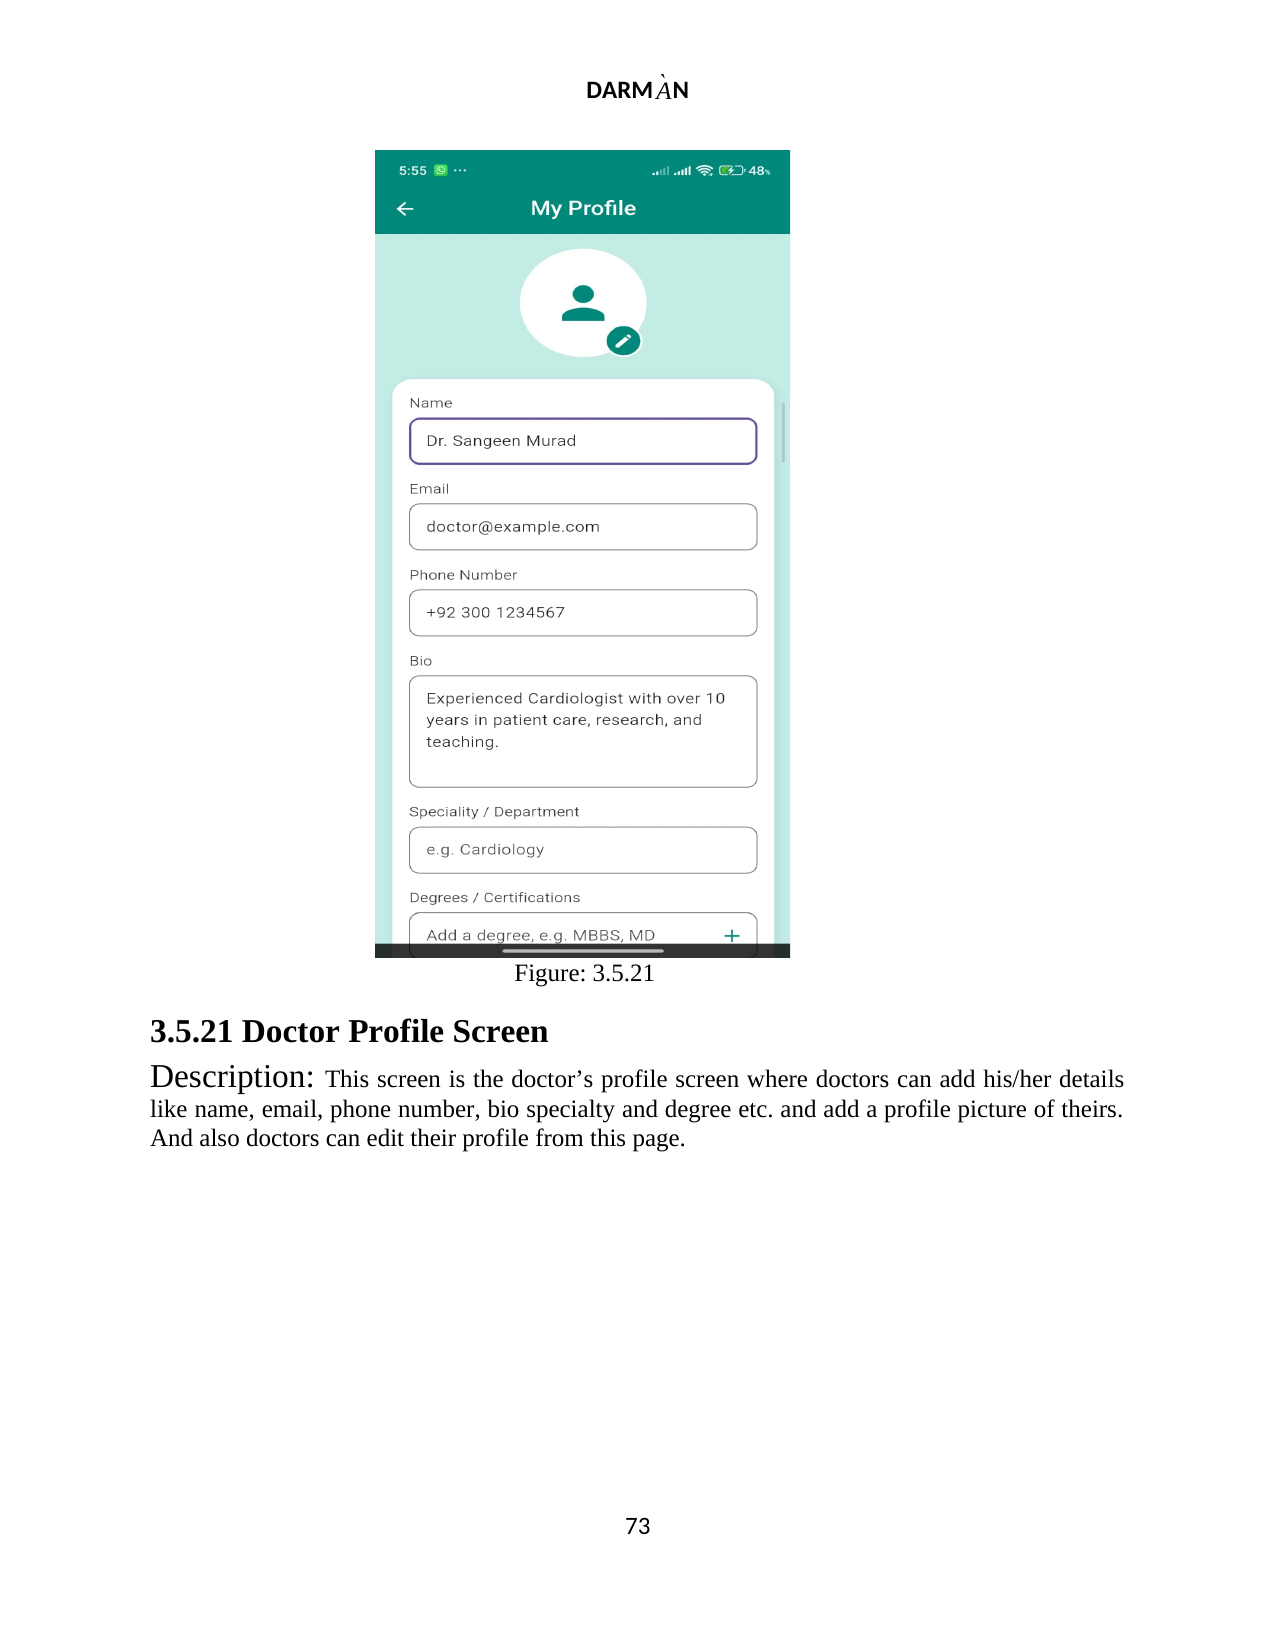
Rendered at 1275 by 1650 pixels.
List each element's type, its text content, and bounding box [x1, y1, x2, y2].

picture [375, 150, 791, 958]
text Figure: 3.5.21 [150, 958, 1125, 987]
text Description: This screen is the doctor’s profile screen where doctors can add his/her details like name, email, phone number, bio specialty and degree etc. and add a profile picture of theirs. And also doctors can edit their profile from this page. [150, 1056, 1125, 1152]
subtitle 3.5.21 Doctor Profile Screen [150, 1012, 1125, 1050]
